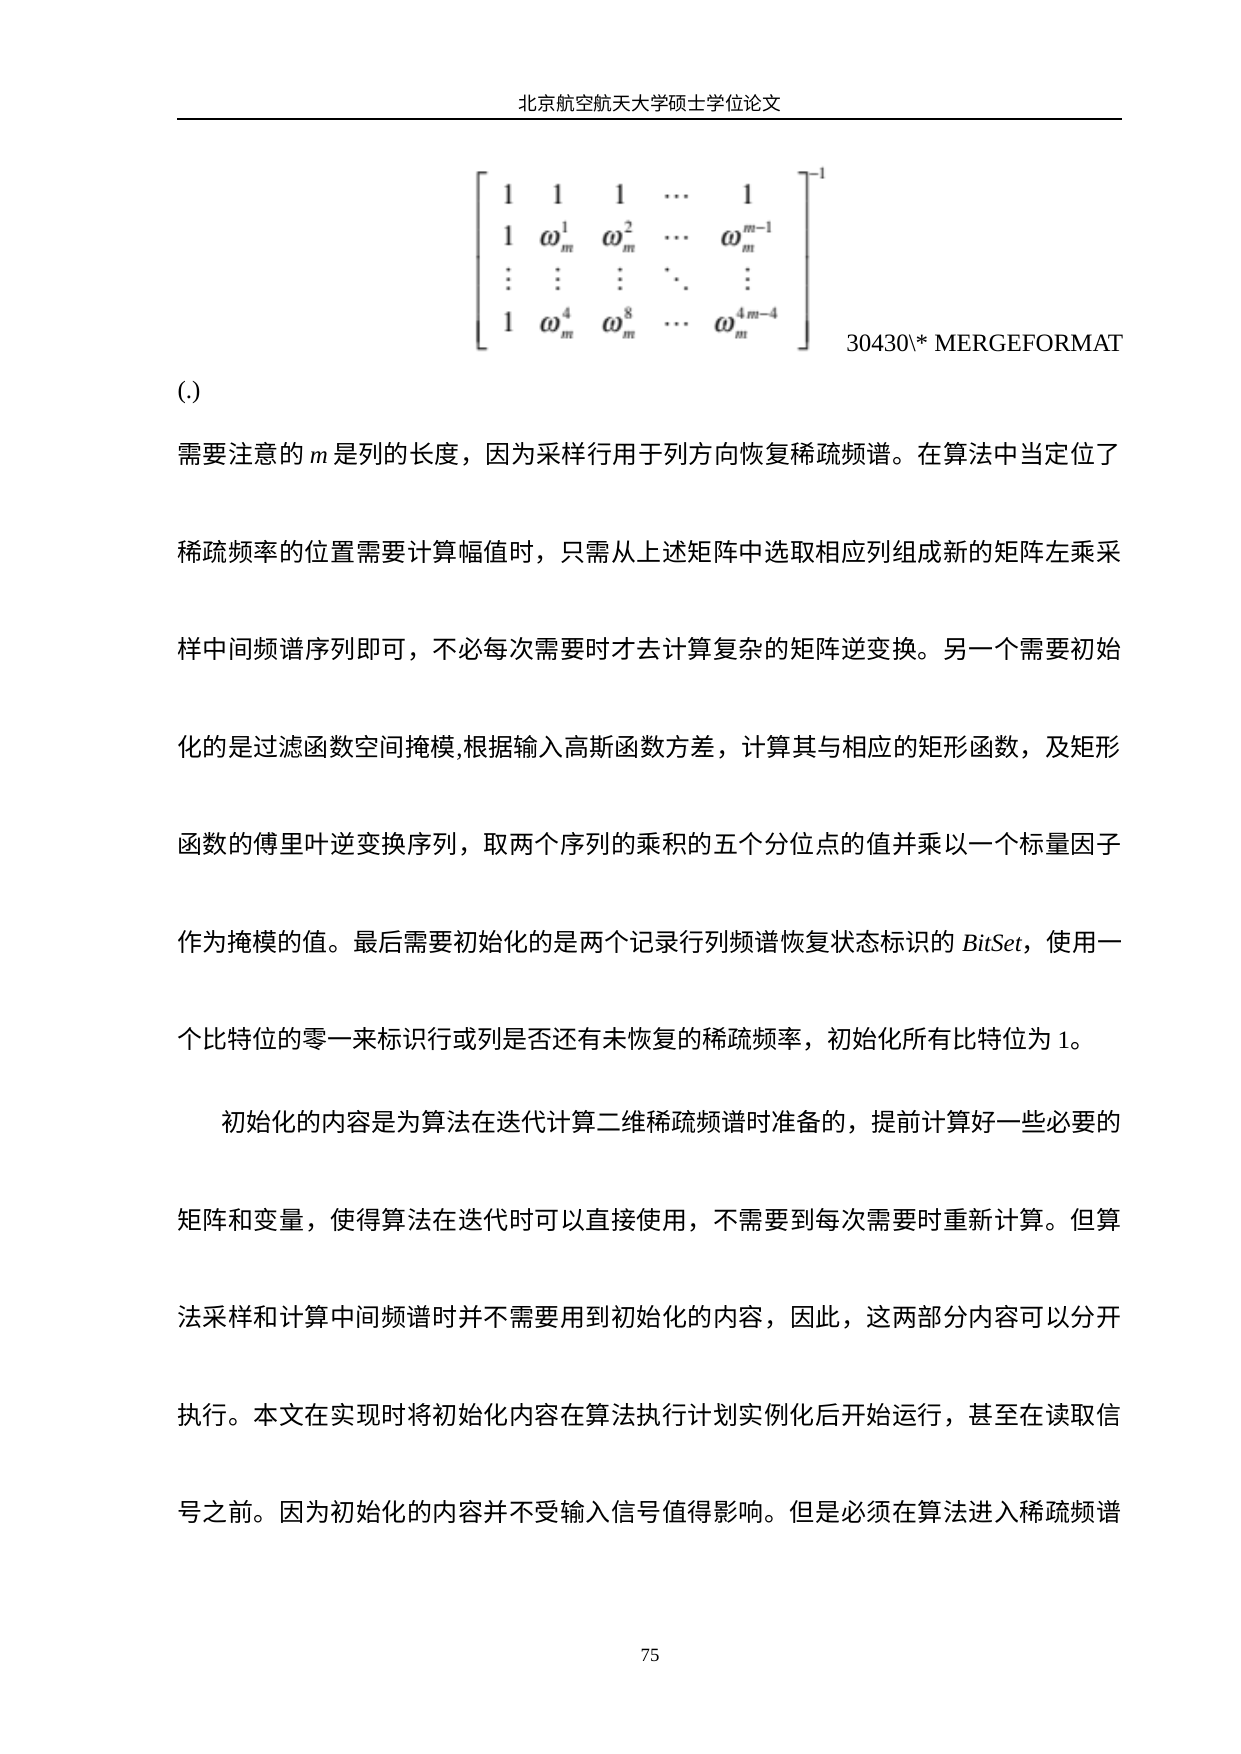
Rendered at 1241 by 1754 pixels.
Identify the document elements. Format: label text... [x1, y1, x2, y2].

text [177, 1088, 1122, 1543]
text 需要注意的m是列的长度，因为采样行用于列方向恢复稀疏频谱。在算法中当定位了稀疏频率的位置需要计算幅值时，只需从上述矩阵中选取相应列组成新的矩阵左乘采样中间频谱序列即可，不必每次需要时才去计算复杂的矩阵逆变换。另一个需要初始化的是过滤函数空间掩模,根据输入高斯函数方差，计算其与相应的矩形函数，及矩形函数的傅里叶逆变换序列，取两个序列的乘积的五个分位点的值并乘以一个标量因子作为掩模的值。最后需要初始化的是两个记录行列频谱恢复状态标识的BitSet，使用一个比特位的零一来标识行或列是否还有未恢复的稀疏频率，初始化所有比特位为1。 [177, 420, 1122, 1070]
